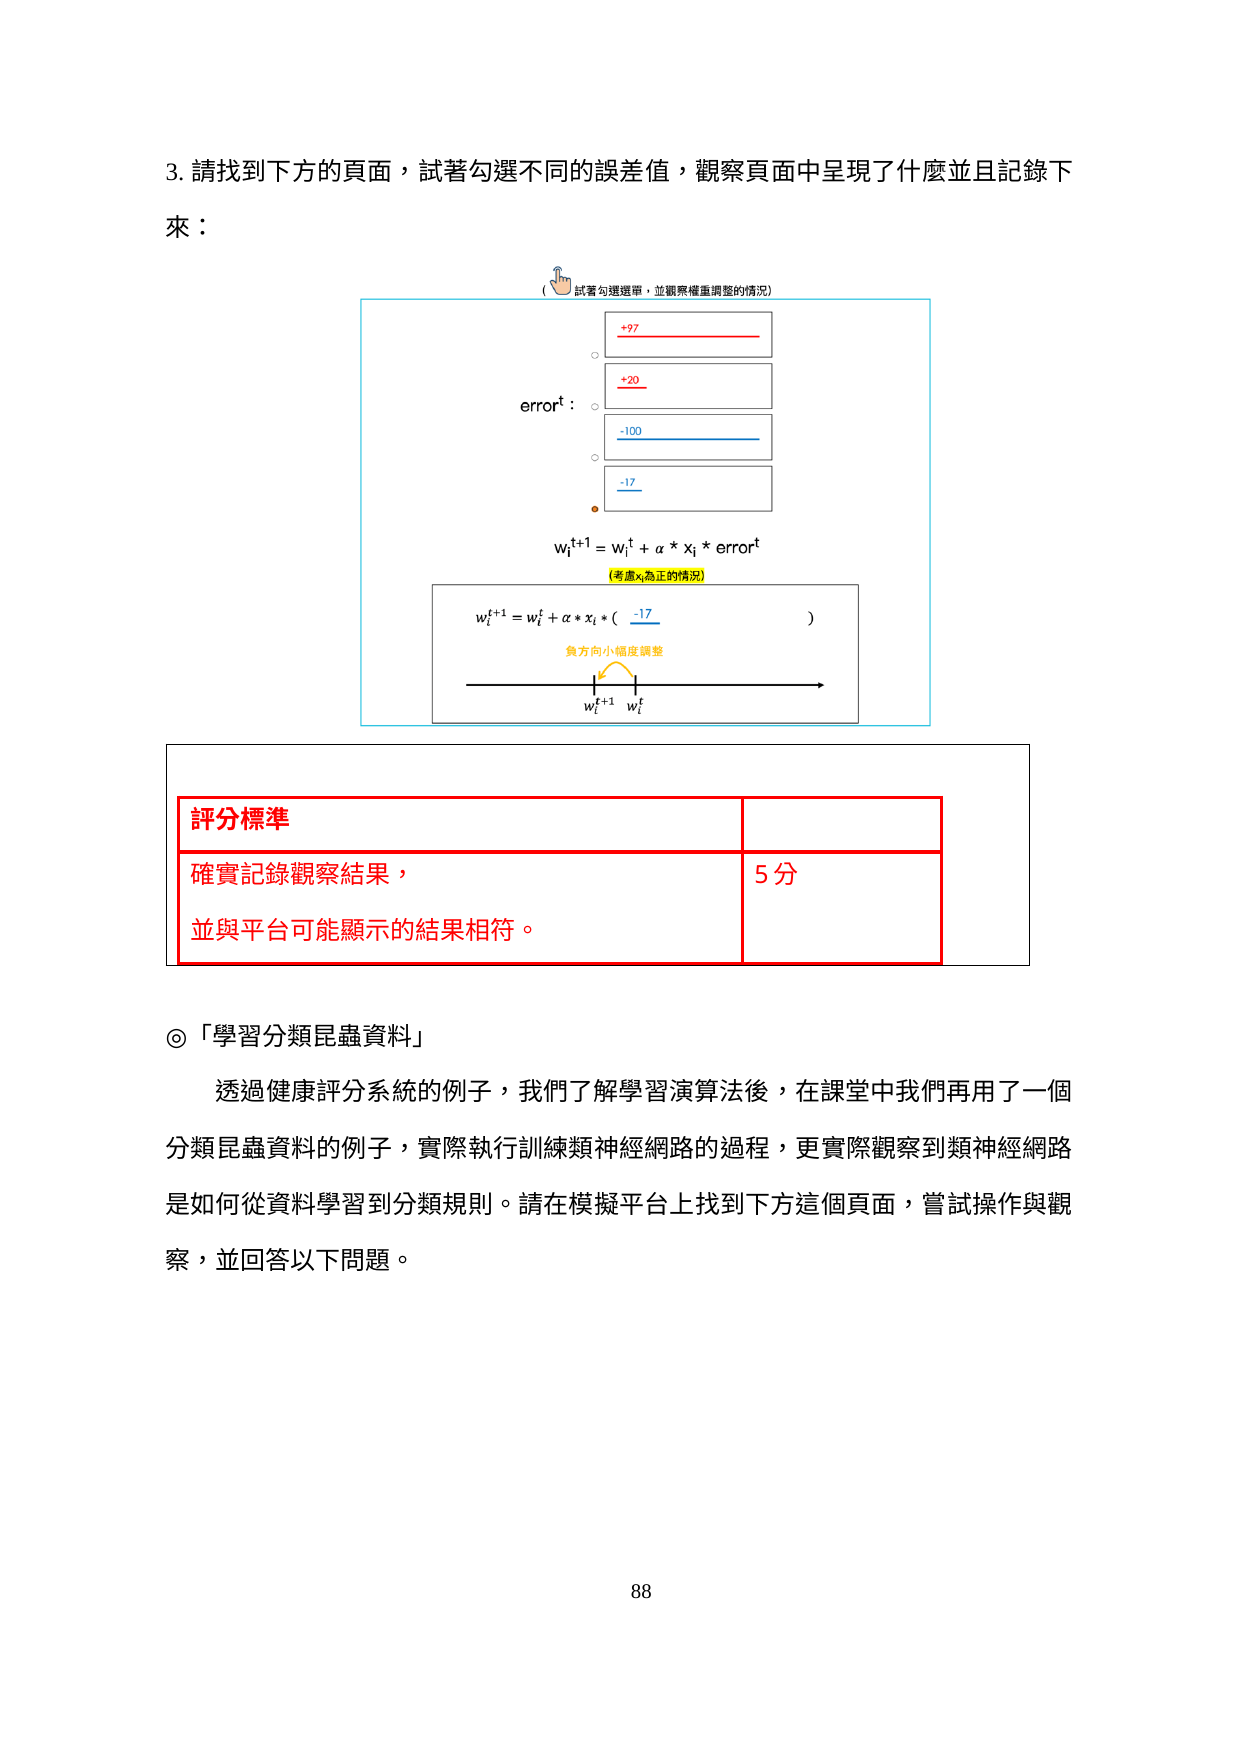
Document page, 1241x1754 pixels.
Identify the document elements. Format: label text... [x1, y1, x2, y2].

text ◎「學習分類昆蟲資料」 [165, 1017, 1075, 1053]
table_header [167, 745, 1029, 965]
picture [357, 262, 933, 729]
text 3. 請找到下方的頁面，試著勾選不同的誤差值，觀察頁面中呈現了什麼並且記錄下來： [165, 151, 1075, 244]
text 透過健康評分系統的例子，我們了解學習演算法後，在課堂中我們再用了一個分類昆蟲資料的例子，實際執行訓練類神經網路的過程，更實際觀察到類神經網路是如何從資料學習到分類規則。請在模擬平台上找到下方這個頁面，嘗試操作與觀察，並回答以下問題。 [165, 1071, 1075, 1277]
